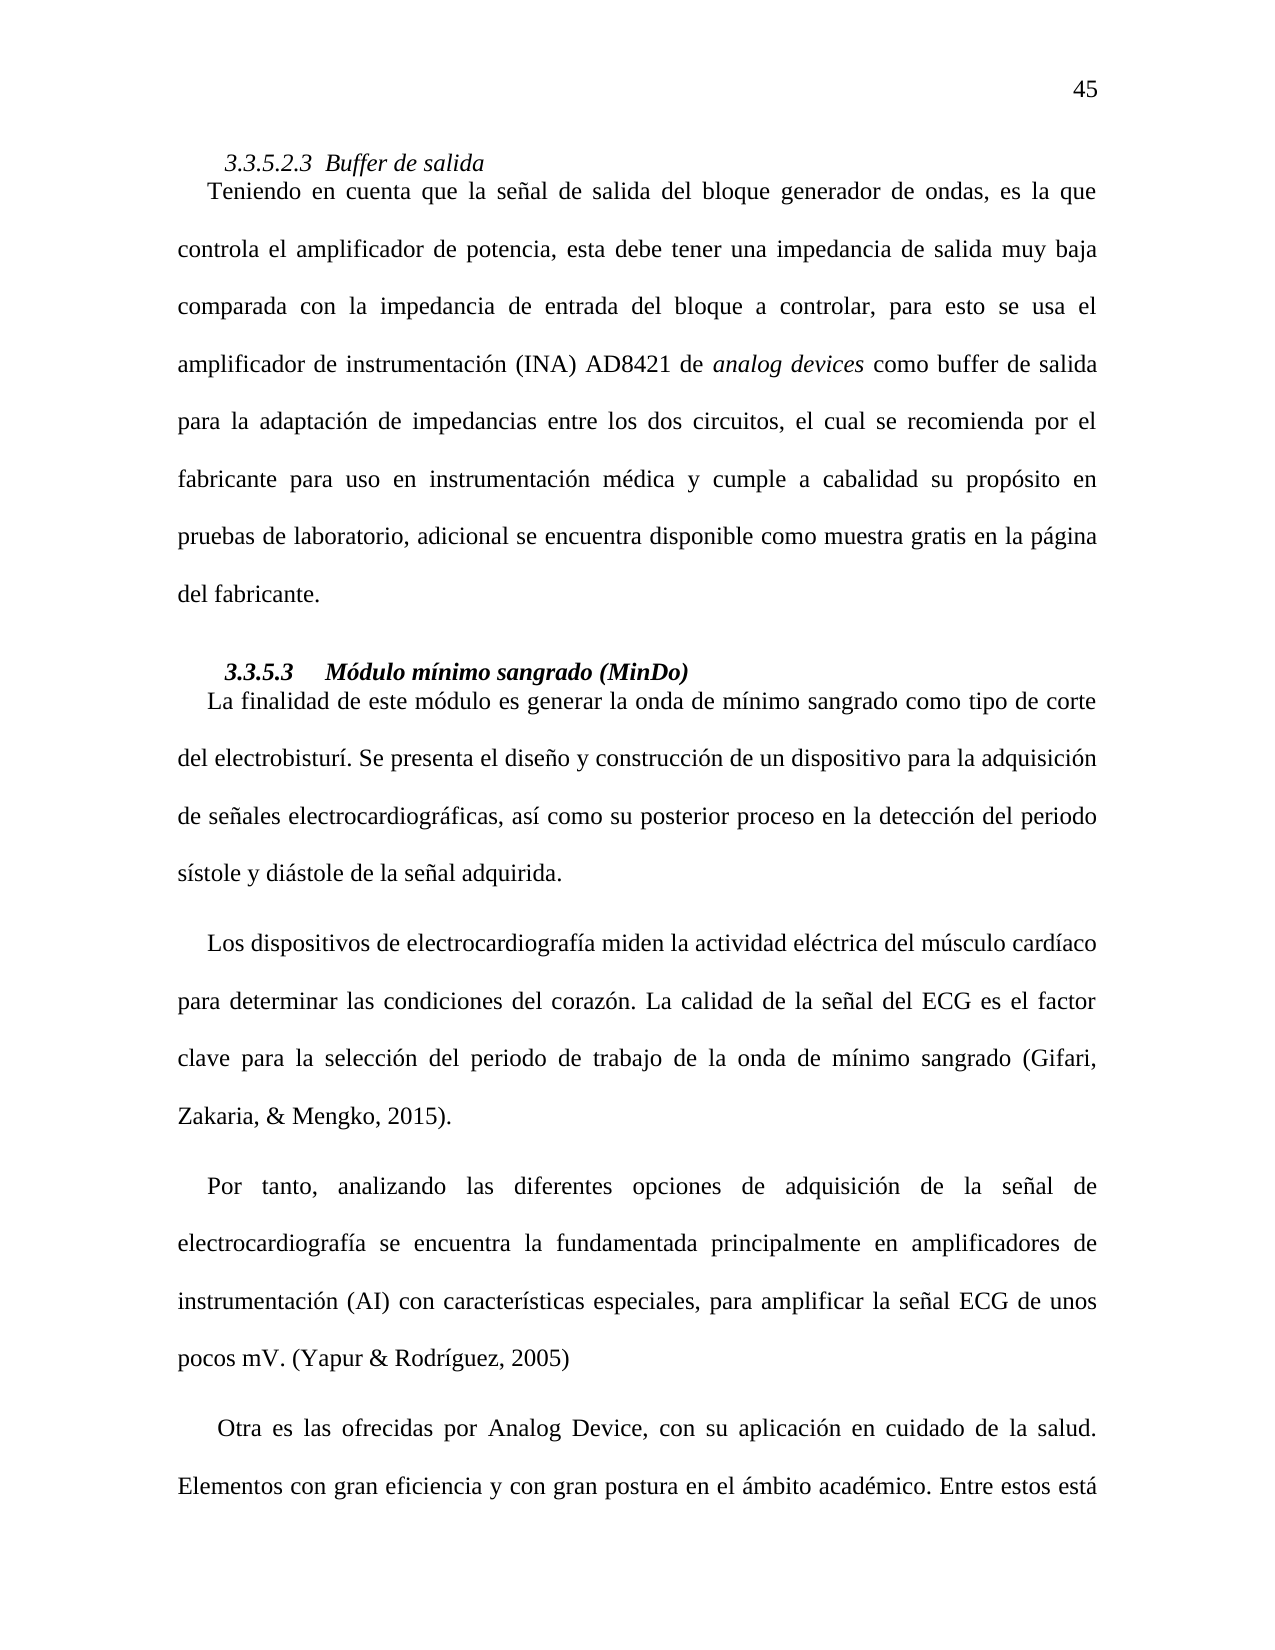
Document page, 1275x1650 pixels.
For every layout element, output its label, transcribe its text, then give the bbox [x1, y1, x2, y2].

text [177, 1413, 1098, 1500]
subtitle Módulo mínimo sangrado (MinDo) [177, 657, 1098, 686]
text Los dispositivos de electrocardiografía miden la actividad eléctrica del músculo cardíaco para determinar las condiciones del corazón. La calidad de la señal del ECG es el factor clave para la selección del periodo de trabajo de la onda de mínimo sangrado (Gifari, Zakaria, & Mengko, 2015). [177, 928, 1098, 1130]
text Teniendo en cuenta que la señal de salida del bloque generador de ondas, es la que controla el amplificador de potencia, esta debe tener una impedancia de salida muy baja comparada con la impedancia de entrada del bloque a controlar, para esto se usa el amplificador de instrumentación (INA) AD8421 de analog devices como buffer de salida para la adaptación de impedancias entre los dos circuitos, el cual se recomienda por el fabricante para uso en instrumentación médica y cumple a cabalidad su propósito en pruebas de laboratorio, adicional se encuentra disponible como muestra gratis en la página del fabricante. [177, 176, 1098, 608]
text Por tanto, analizando las diferentes opciones de adquisición de la señal de electrocardiografía se encuentra la fundamentada principalmente en amplificadores de instrumentación (AI) con características especiales, para amplificar la señal ECG de unos pocos mV. (Yapur & Rodríguez, 2005) [177, 1171, 1098, 1372]
subtitle Buffer de salida [177, 148, 1098, 176]
text La finalidad de este módulo es generar la onda de mínimo sangrado como tipo de corte del electrobisturí. Se presenta el diseño y construcción de un dispositivo para la adquisición de señales electrocardiográficas, así como su posterior proceso en la detección del periodo sístole y diástole de la señal adquirida. [177, 686, 1098, 887]
